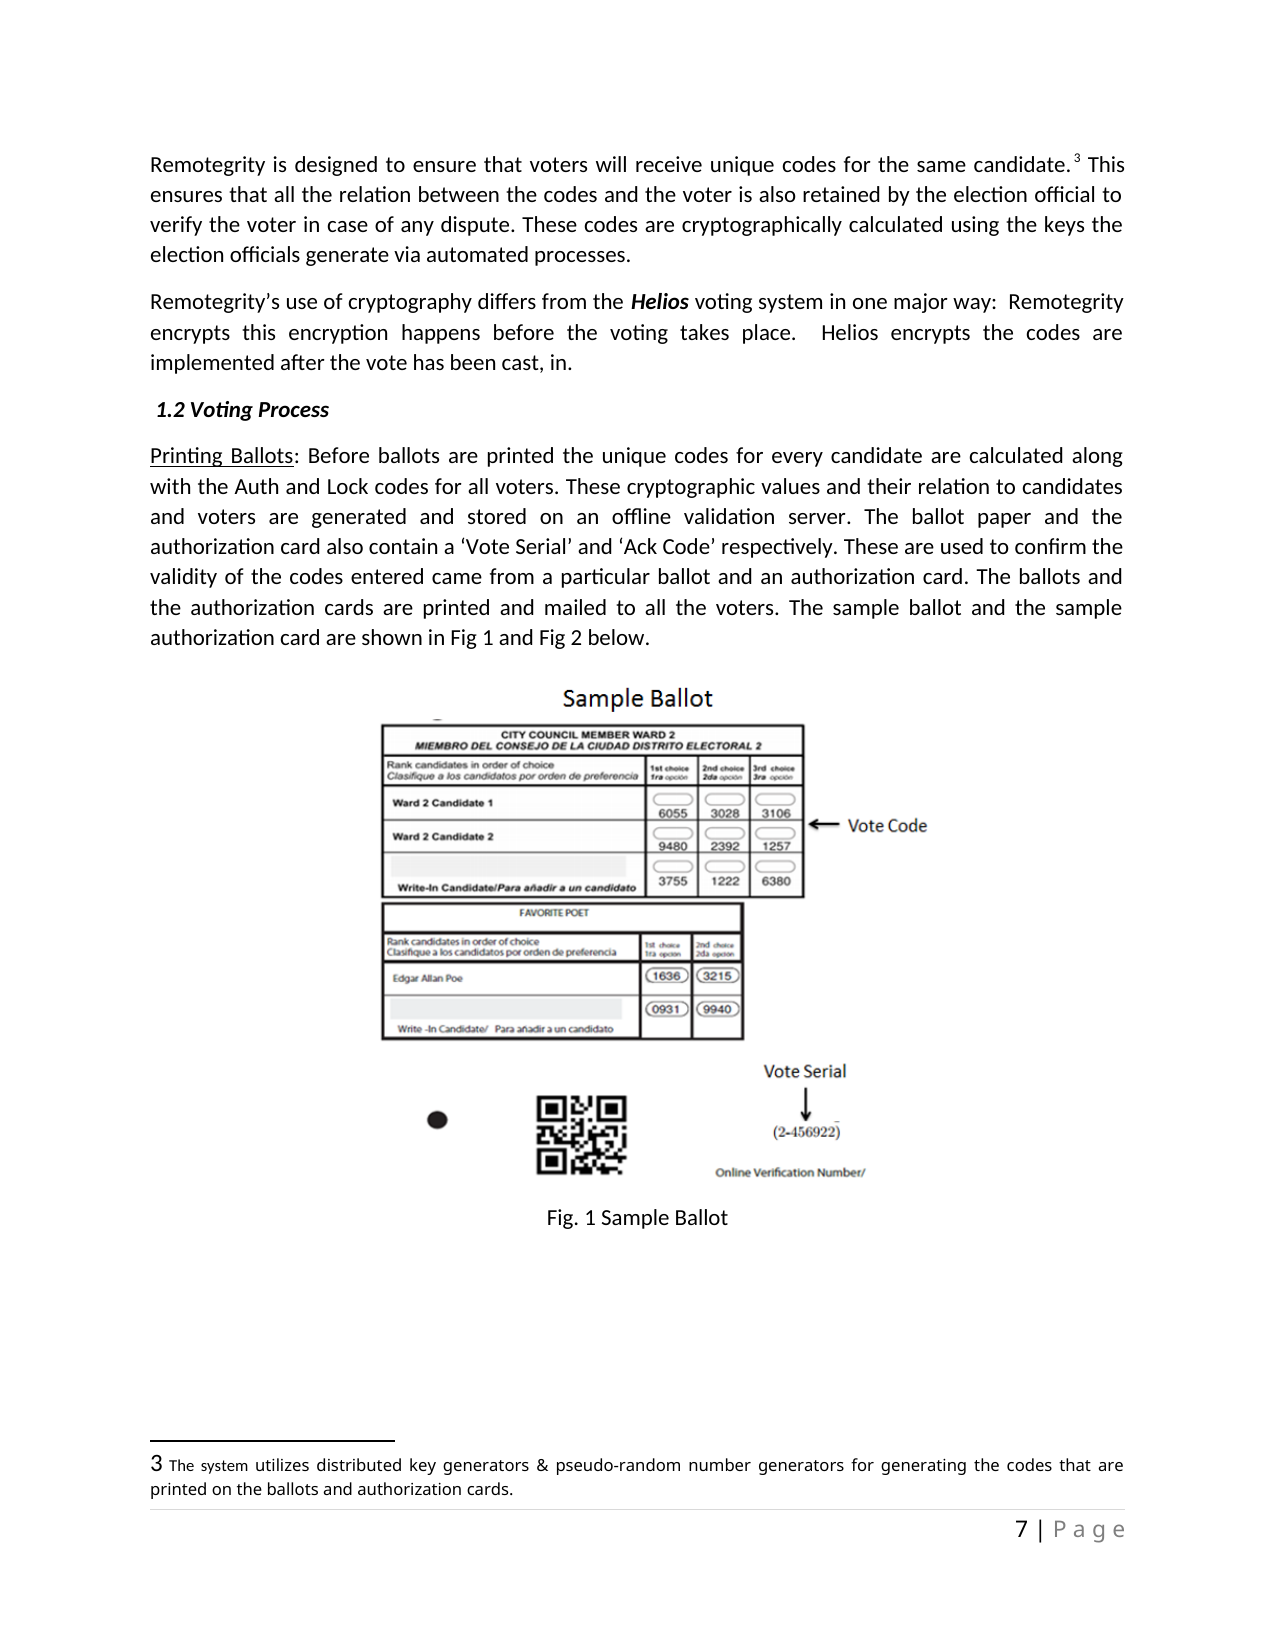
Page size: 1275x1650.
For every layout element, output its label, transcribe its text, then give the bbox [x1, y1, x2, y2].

text Printing Ballots: Before ballots are printed the unique codes for every candidate are calculated along with the Auth and Lock codes for all voters. These cryptographic values and their relation to candidates and voters are generated and stored on an offline validation server. The ballot paper and the authorization card also contain a ‘Vote Serial’ and ‘Ack Code’ respectively. These are used to confirm the validity of the codes entered came from a particular ballot and an authorization card. The ballots and the authorization cards are printed and mailed to all the voters. The sample ballot and the sample authorization card are shown in Fig 1 and Fig 2 below. [150, 442, 1125, 651]
text Fig. 1 Sample Ballot [150, 1203, 1125, 1231]
text 1.2 Voting Process [150, 395, 1125, 423]
picture [294, 669, 981, 1184]
text Remotegrity’s use of cryptography differs from the Helios voting system in one major way: Remotegrity encrypts this encryption happens before the voting takes place. Helios encrypts the codes are implemented after the vote has been cast, in. [150, 287, 1125, 376]
text Remotegrity is designed to ensure that voters will receive unique codes for the same candidate. This ensures that all the relation between the codes and the voter is also retained by the election official to verify the voter in case of any dispute. These codes are cryptographically calculated using the keys the election officials generate via automated processes. [150, 150, 1125, 269]
